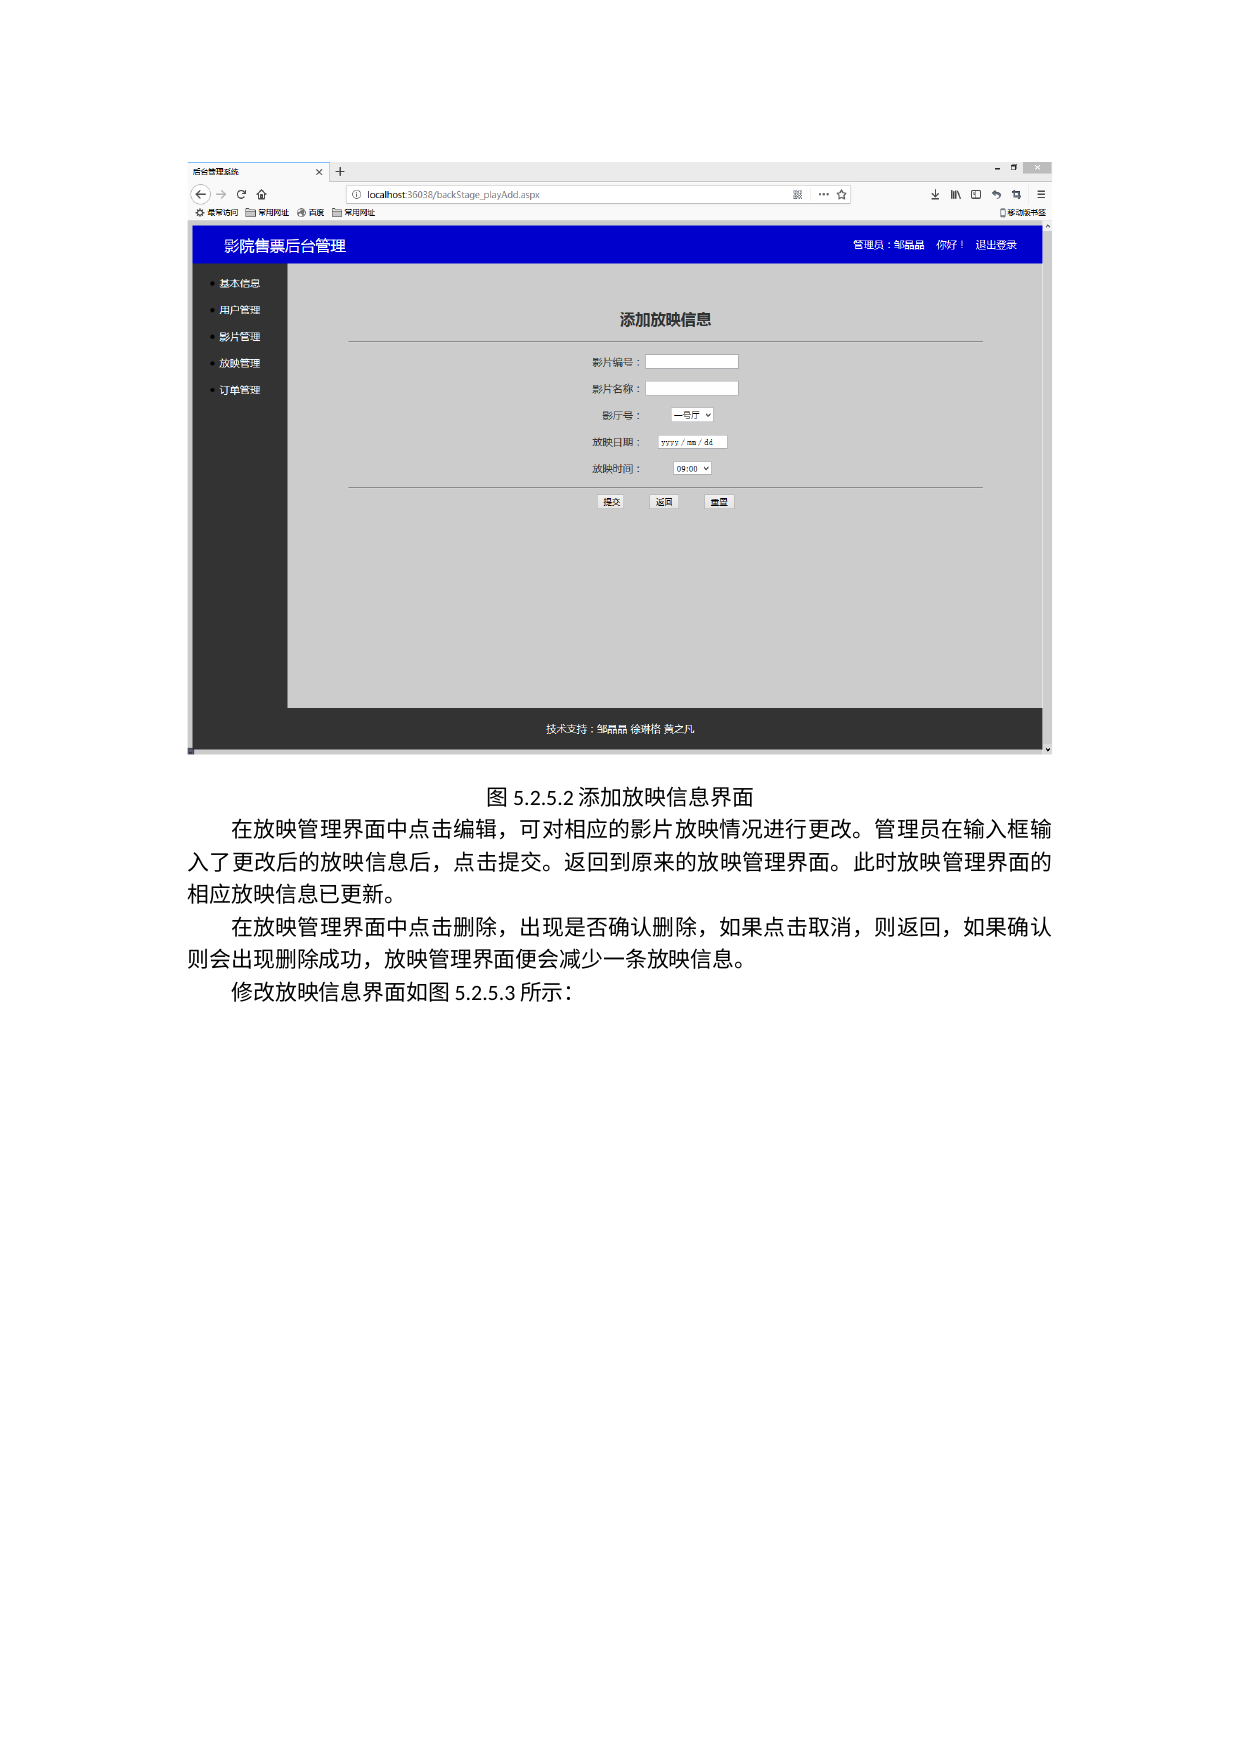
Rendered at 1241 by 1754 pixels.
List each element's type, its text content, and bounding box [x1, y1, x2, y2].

text 修改放映信息界面如图5.2.5.3所示： [187, 974, 1053, 1007]
text 在放映管理界面中点击编辑，可对相应的影片放映情况进行更改。管理员在输入框输入了更改后的放映信息后，点击提交。返回到原来的放映管理界面。此时放映管理界面的相应放映信息已更新。 [187, 812, 1053, 909]
text 在放映管理界面中点击删除，出现是否确认删除，如果点击取消，则返回，如果确认则会出现删除成功，放映管理界面便会减少一条放映信息。 [187, 909, 1053, 974]
text 图5.2.5.2 添加放映信息界面 [187, 779, 1053, 812]
picture [187, 162, 1053, 755]
